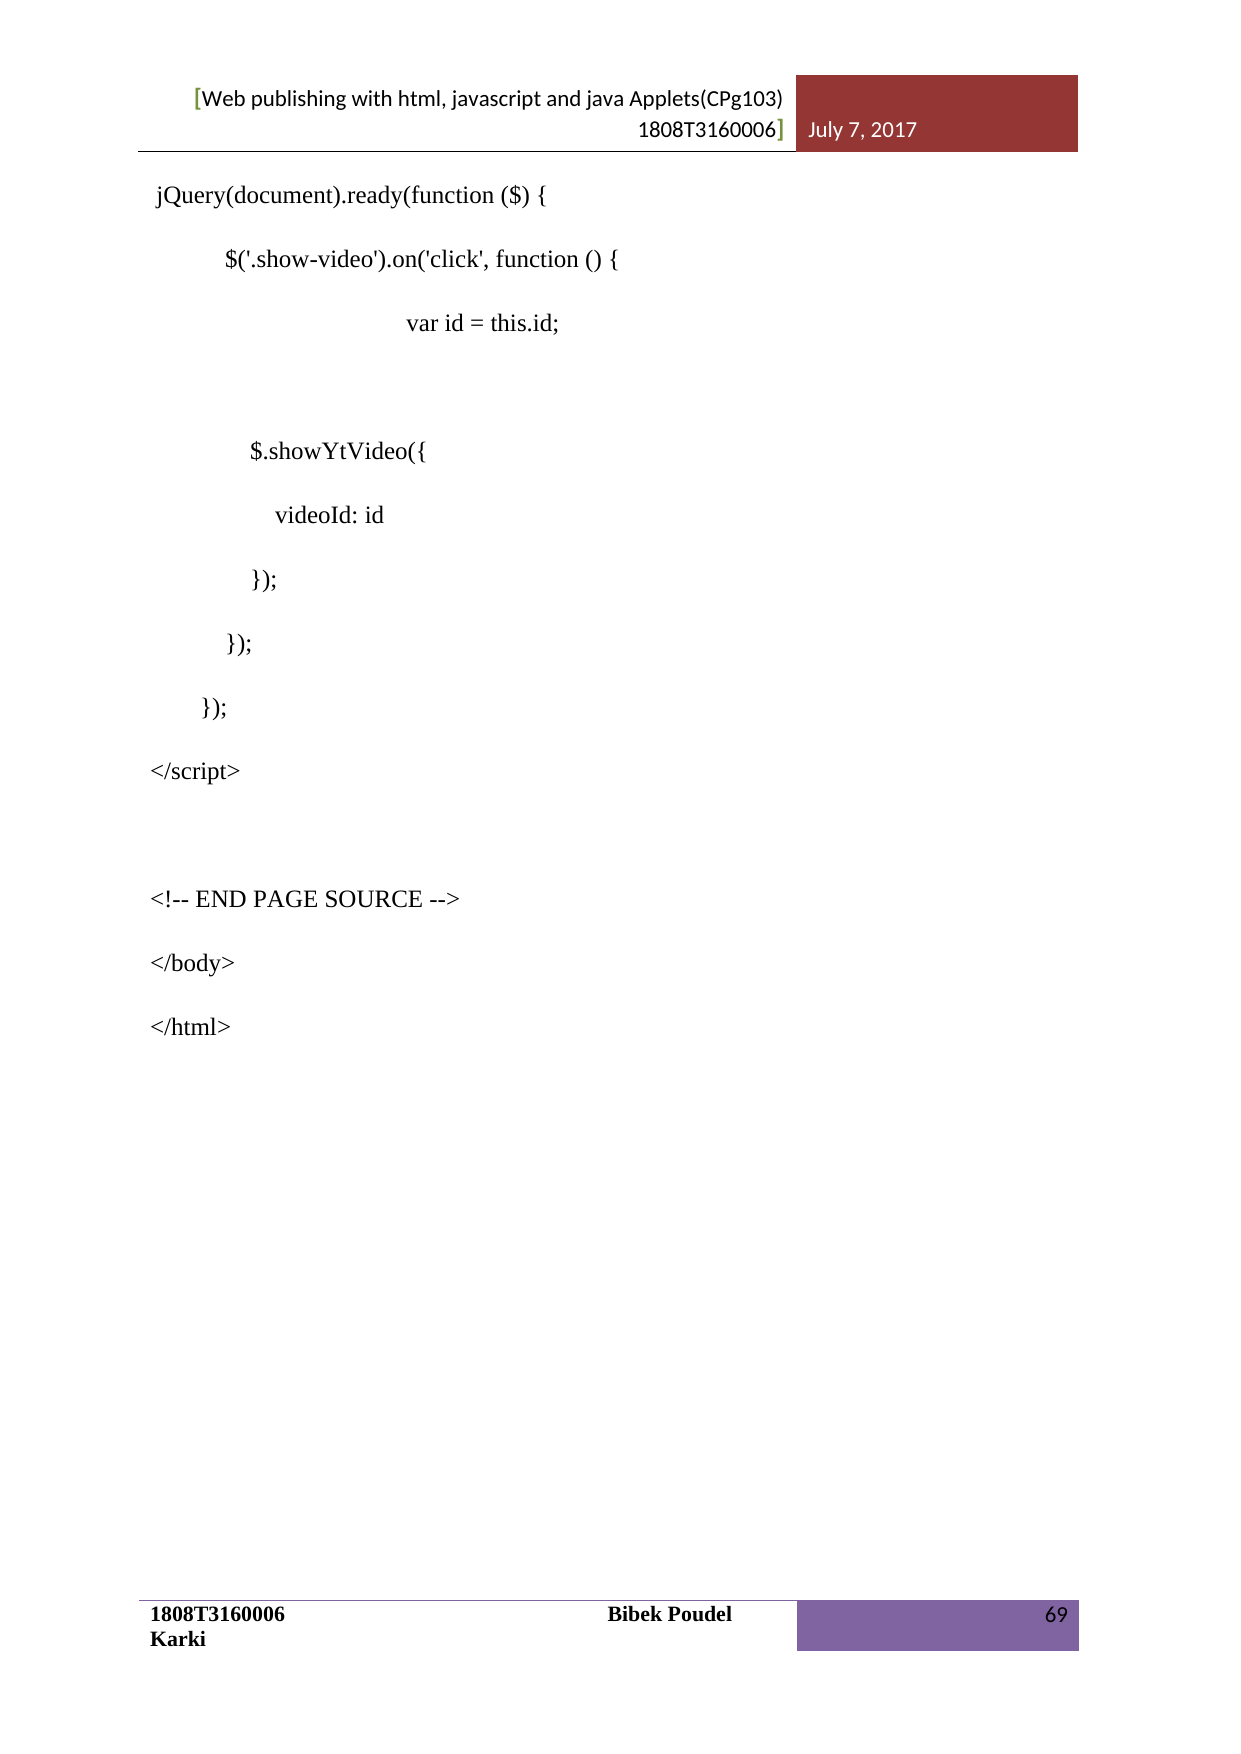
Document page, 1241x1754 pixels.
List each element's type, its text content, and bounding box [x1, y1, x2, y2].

text }); [150, 628, 1090, 657]
text $('.show-video').on('click', function () { [150, 244, 1090, 273]
text }); [150, 564, 1090, 593]
text videoId: id [150, 500, 1090, 529]
text jQuery(document).ready(function ($) { [150, 180, 1090, 209]
text </body> [150, 948, 1090, 976]
text }); [150, 692, 1090, 721]
text $.showYtVideo({ [150, 436, 1090, 465]
text </script> [150, 756, 1090, 784]
text var id = this.id; [150, 308, 1090, 337]
text </html> [150, 1012, 1090, 1040]
text <!-- END PAGE SOURCE --> [150, 884, 1090, 912]
